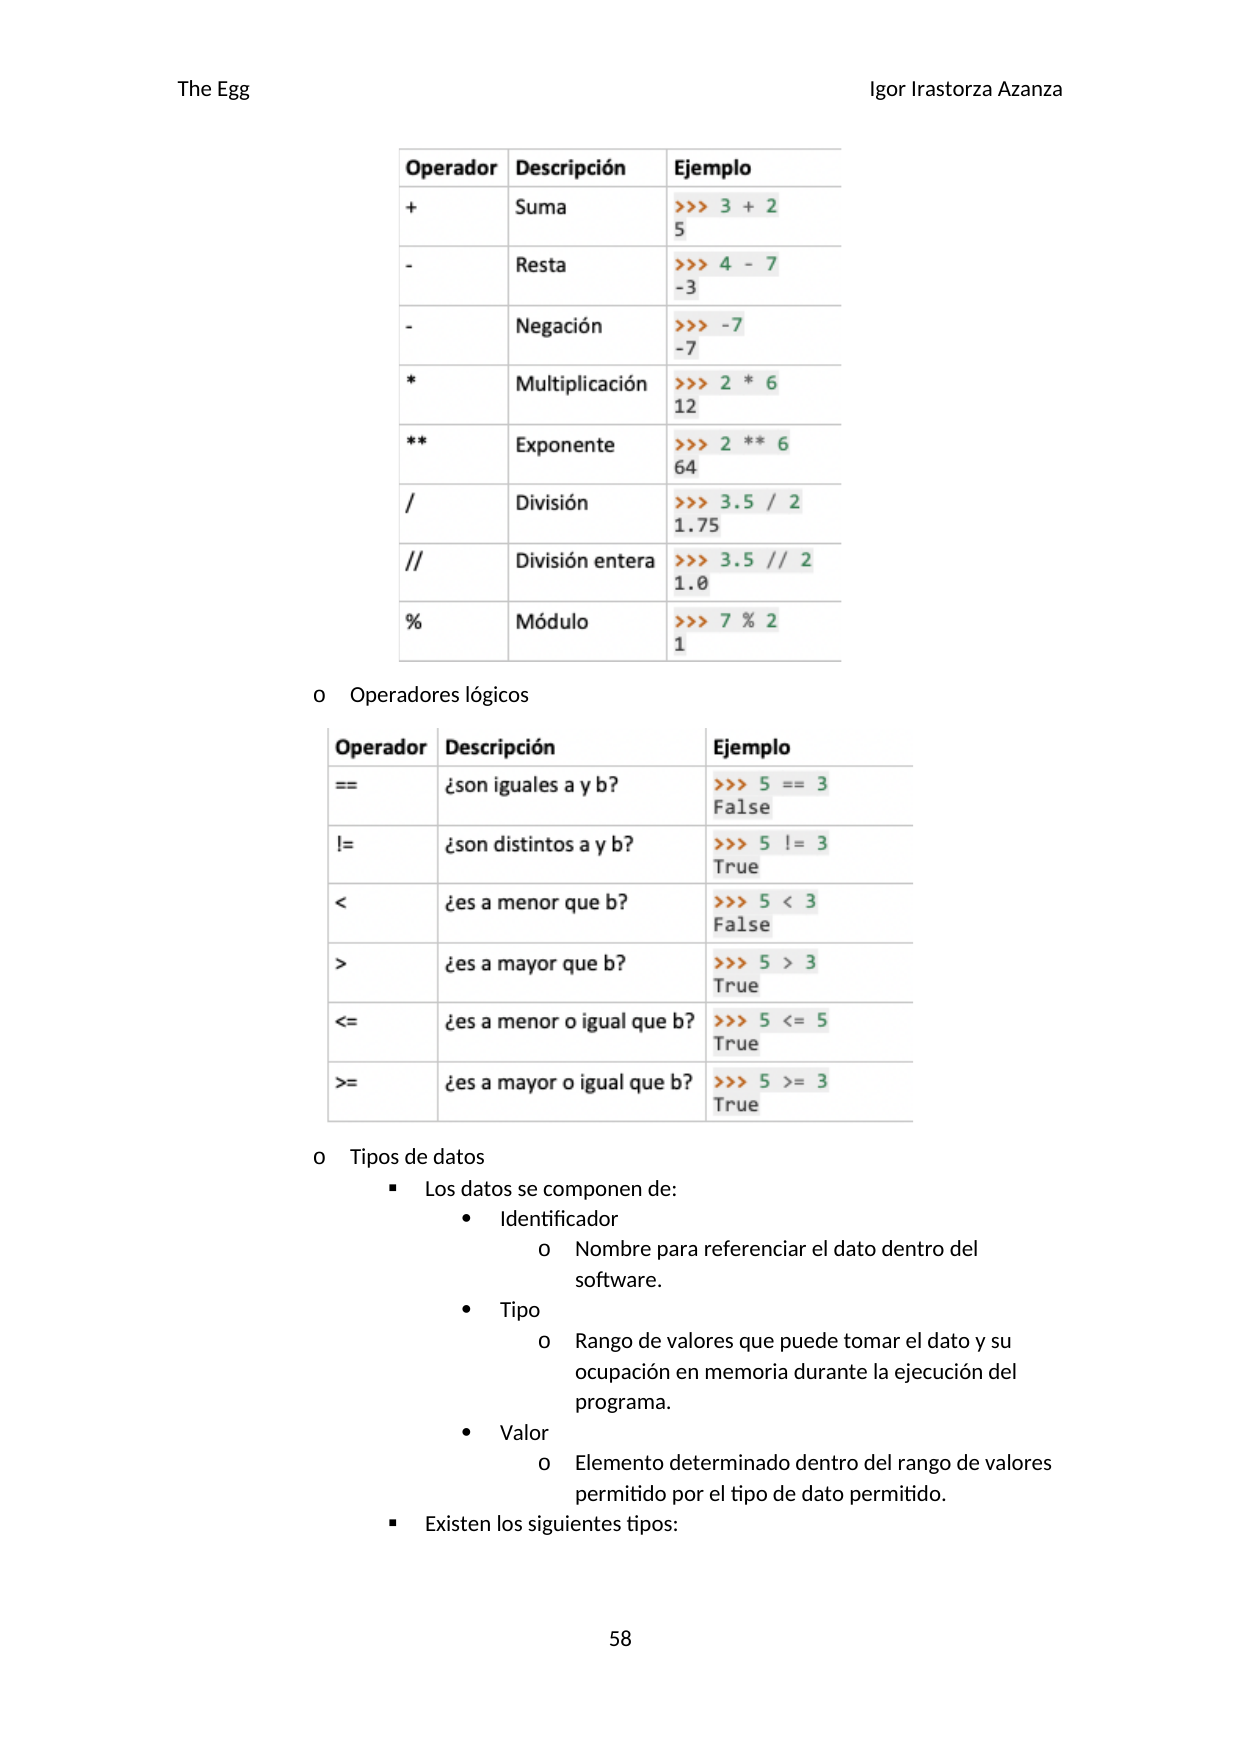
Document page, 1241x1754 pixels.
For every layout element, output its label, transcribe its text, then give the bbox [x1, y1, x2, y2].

picture [398, 147, 842, 662]
list Rango de valores que puede tomar el dato y su ocupación en memoria durante la ejecución del programa. [537, 1326, 1063, 1415]
list Tipos de datos [312, 1142, 1063, 1171]
list Elemento determinado dentro del rango de valores permitido por el tipo de dato permitido. [537, 1448, 1063, 1507]
list Valor [462, 1418, 1063, 1446]
list Nombre para referenciar el dato dentro del software. [537, 1234, 1063, 1293]
list Tipo [462, 1296, 1063, 1324]
list Los datos se componen de: [387, 1174, 1063, 1202]
list Identificador [462, 1204, 1063, 1232]
picture [327, 728, 914, 1124]
list Existen los siguientes tipos: [387, 1509, 1063, 1537]
list Operadores lógicos [312, 680, 1063, 709]
